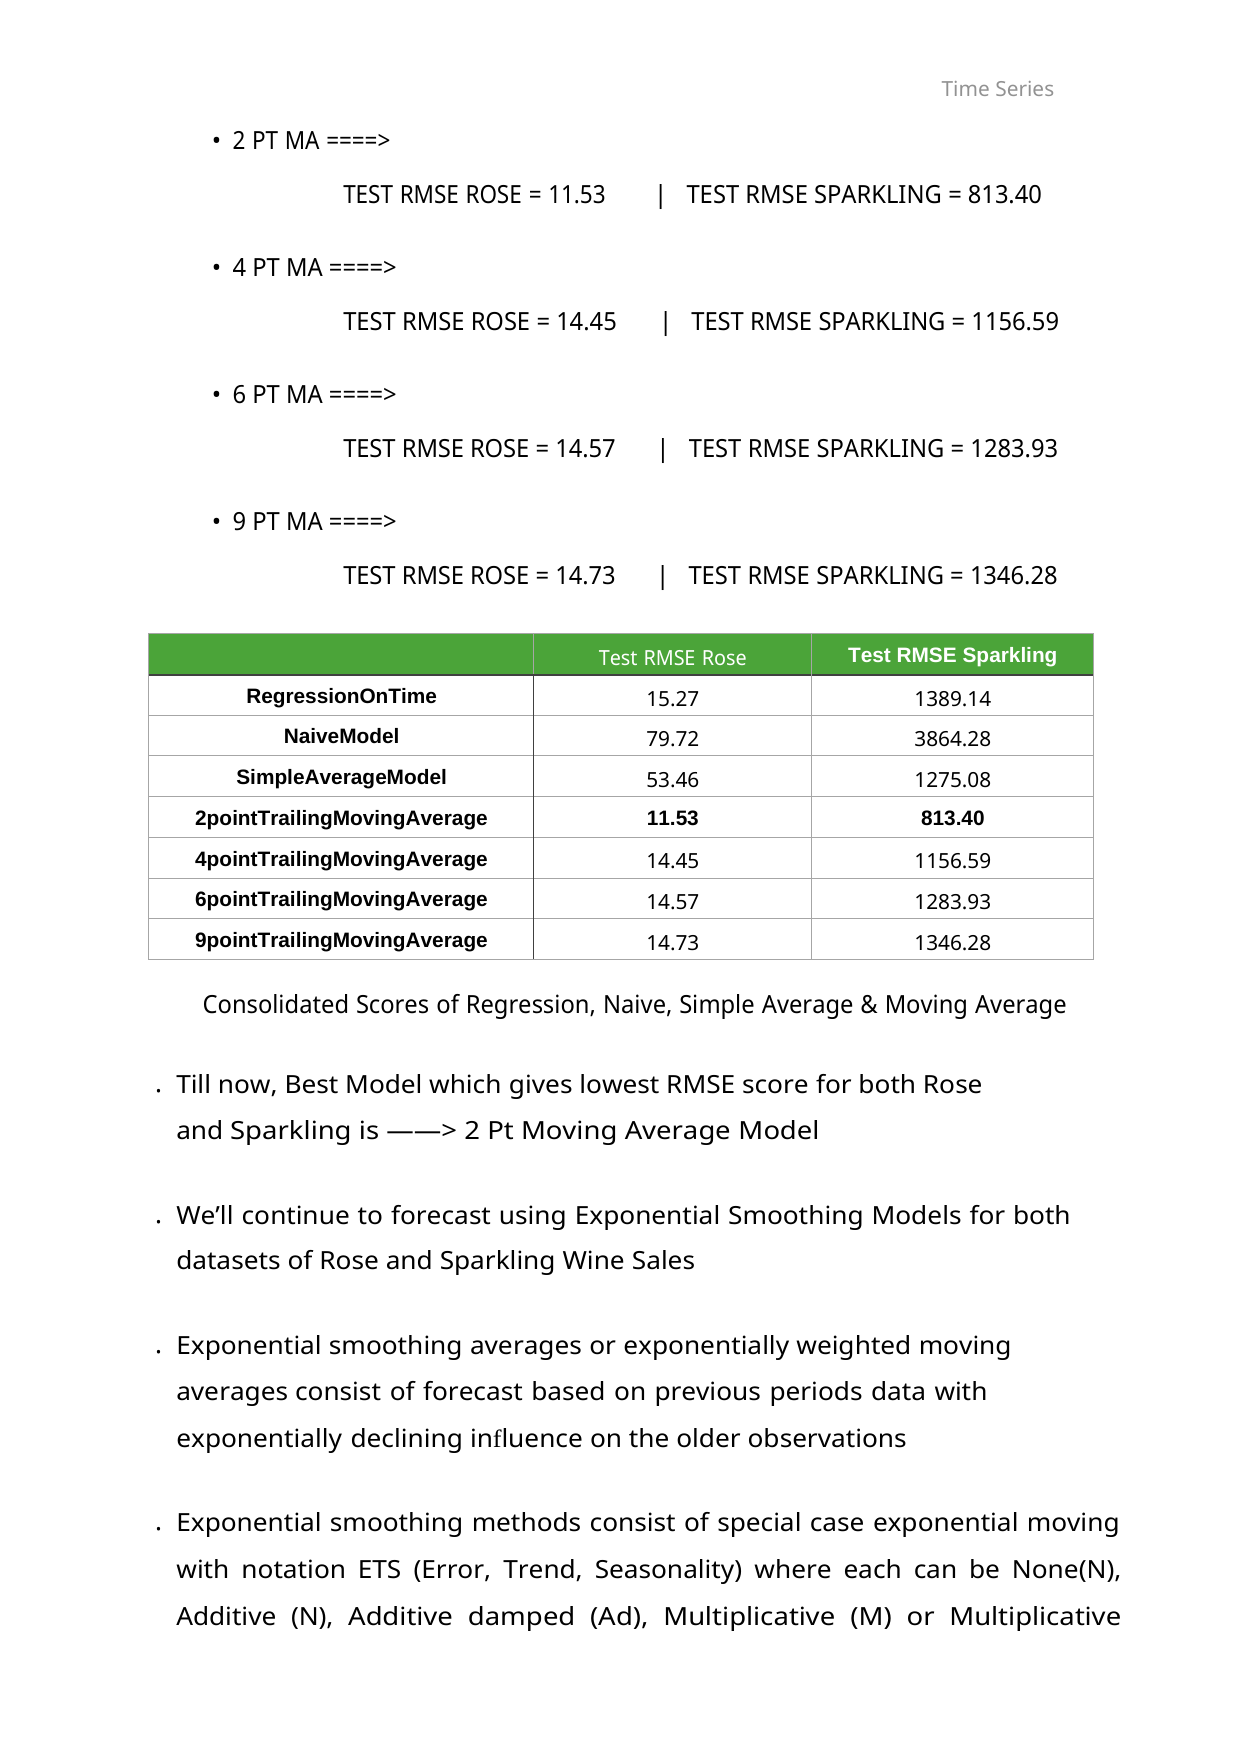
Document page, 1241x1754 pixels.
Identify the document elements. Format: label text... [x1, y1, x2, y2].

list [156, 1505, 1121, 1633]
table_cell 1389.14 [812, 676, 1093, 715]
table_cell 6pointTrailingMovingAverage [149, 879, 533, 918]
table_cell SimpleAverageModel [149, 756, 533, 796]
table_cell 1275.08 [812, 756, 1093, 796]
table_cell 14.73 [534, 919, 811, 959]
table_cell 53.46 [534, 756, 811, 796]
list Exponential smoothing averages or exponentially weighted moving averages consist of forecast based on previous periods data with exponentially declining influence on the older observations [156, 1328, 1102, 1454]
table_cell 1156.59 [812, 838, 1093, 878]
table_cell 1283.93 [812, 879, 1093, 918]
table_cell NaiveModel [149, 716, 533, 755]
table_cell 3864.28 [812, 716, 1093, 755]
list We’ll continue to forecast using Exponential Smoothing Models for both datasets of Rose and Sparkling Wine Sales [156, 1197, 1122, 1277]
table_cell RegressionOnTime [149, 676, 533, 715]
table_cell 11.53 [534, 797, 811, 837]
table_cell 4pointTrailingMovingAverage [149, 838, 533, 878]
table_header Test RMSE Rose [534, 634, 811, 674]
table_cell 14.45 [534, 838, 811, 878]
text Consolidated Scores of Regression, Naive, Simple Average & Moving Average [202, 987, 1134, 1021]
text TEST RMSE ROSE = 14.73 | TEST RMSE SPARKLING = 1346.28 [343, 558, 1134, 592]
list 4 PT MA ====> [212, 249, 1134, 283]
table_header Test RMSE Sparkling [812, 634, 1093, 674]
list 9 PT MA ====> [212, 504, 1134, 538]
list 2 PT MA ====> [212, 122, 1134, 156]
text TEST RMSE ROSE = 14.45 | TEST RMSE SPARKLING = 1156.59 [343, 303, 1134, 337]
list Till now, Best Model which gives lowest RMSE score for both Rose and Sparkling is ——> 2 Pt Moving Average Model [156, 1067, 1006, 1146]
table_header [149, 634, 533, 674]
list 6 PT MA ====> [212, 376, 1134, 411]
table_cell 79.72 [534, 716, 811, 755]
table_cell 14.57 [534, 879, 811, 918]
table_cell 15.27 [534, 676, 811, 715]
table_cell 813.40 [812, 797, 1093, 837]
table_cell 9pointTrailingMovingAverage [149, 919, 533, 959]
table_cell 1346.28 [812, 919, 1093, 959]
table_cell 2pointTrailingMovingAverage [149, 797, 533, 837]
text TEST RMSE ROSE = 14.57 | TEST RMSE SPARKLING = 1283.93 [343, 431, 1134, 464]
text TEST RMSE ROSE = 11.53 | TEST RMSE SPARKLING = 813.40 [343, 176, 1134, 210]
